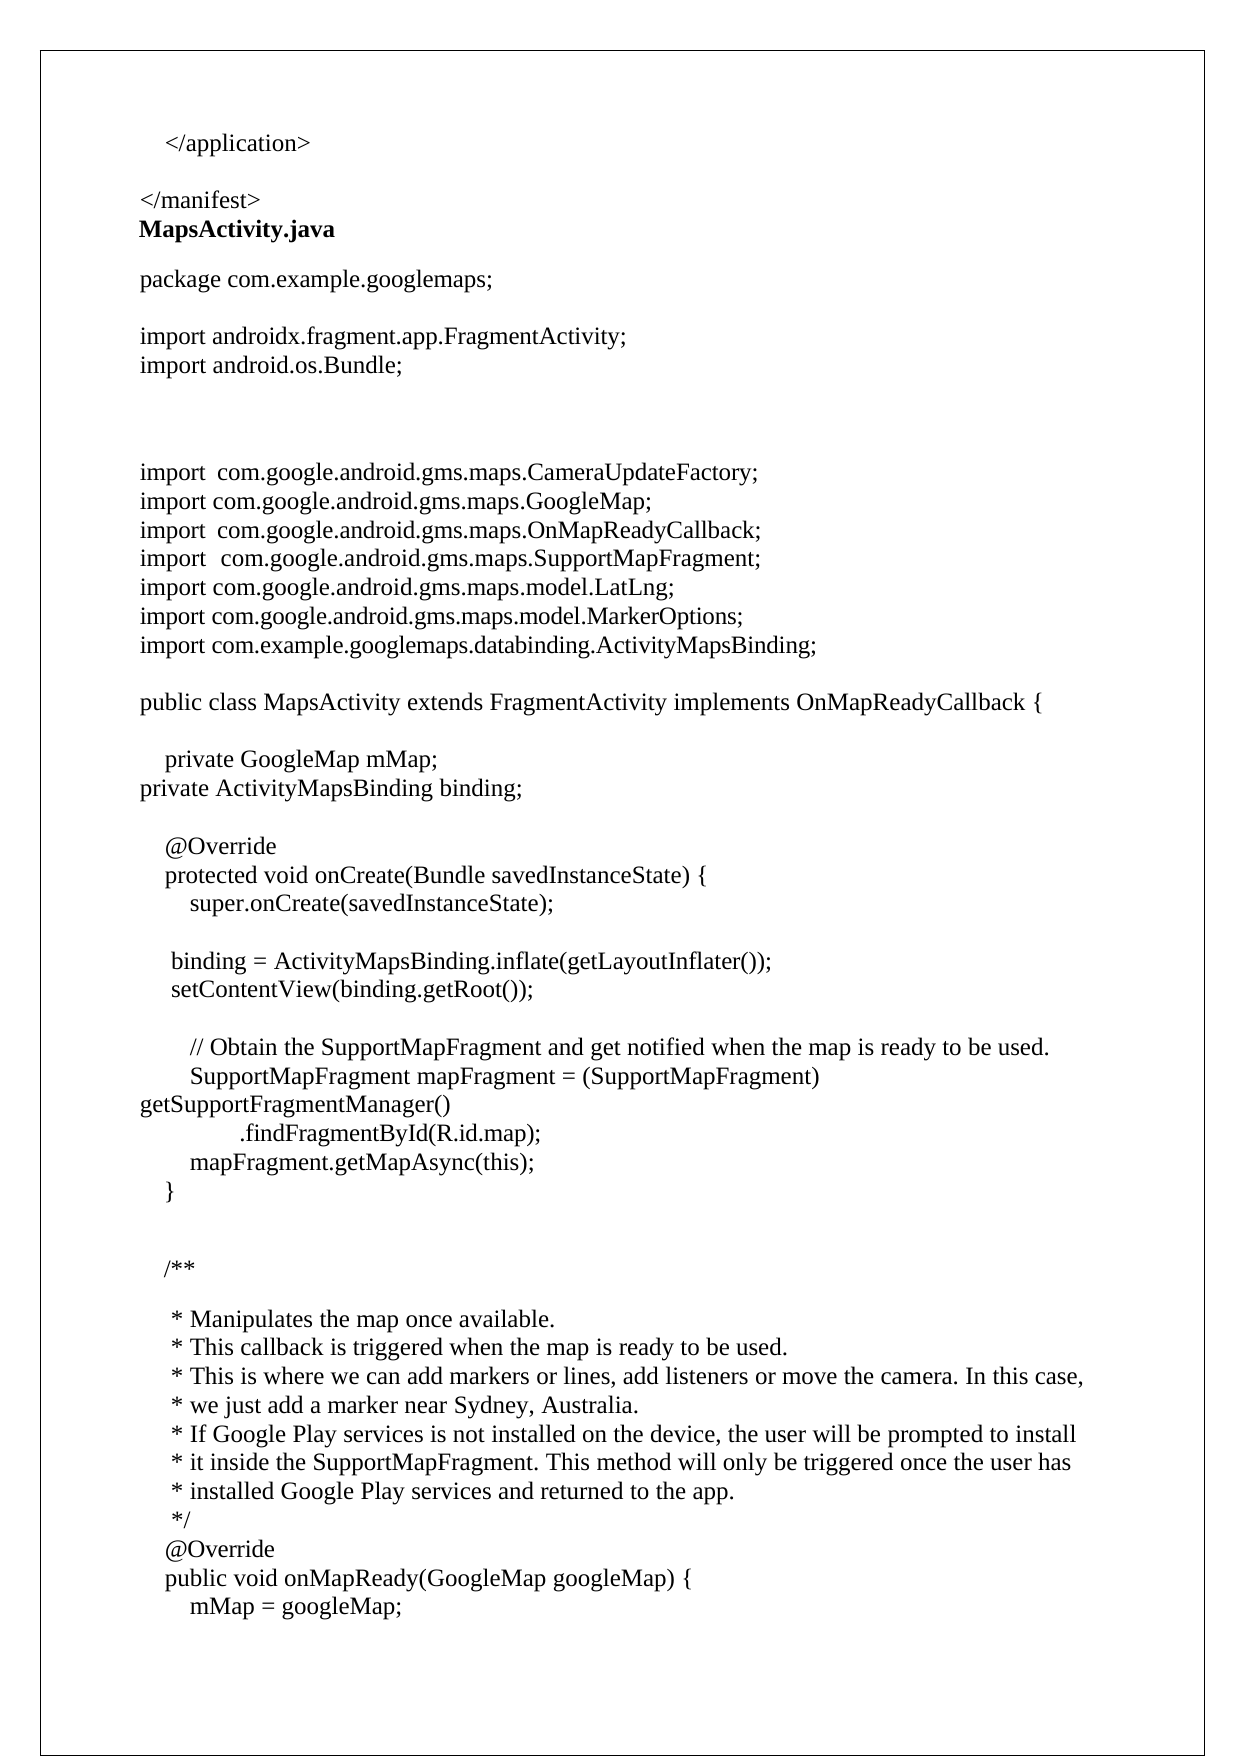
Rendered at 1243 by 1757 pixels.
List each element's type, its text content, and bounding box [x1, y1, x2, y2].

text </manifest> [139, 186, 1204, 214]
text binding = ActivityMapsBinding.inflate(getLayoutInflater()); setContentView(binding.getRoot()); [171, 946, 897, 1003]
list If Google Play services is not installed on the device, the user will be prompted to install [171, 1419, 1204, 1447]
text getSupportFragmentManager() [139, 1089, 1204, 1118]
text import androidx.fragment.app.FragmentActivity; import android.os.Bundle; [139, 321, 646, 379]
text @Override [164, 831, 1204, 860]
text public class MapsActivity extends FragmentActivity implements OnMapReadyCallback { private GoogleMap mMap; [139, 659, 1067, 773]
text /** [163, 1254, 1204, 1283]
text */ @Override [164, 1505, 277, 1563]
text .findFragmentById(R.id.map); mapFragment.getMapAsync(this); [189, 1118, 543, 1176]
list Manipulates the map once available. [171, 1304, 1204, 1332]
subtitle MapsActivity.java [138, 214, 1204, 243]
text import com.google.android.gms.maps.model.MarkerOptions; [139, 601, 1204, 630]
list This callback is triggered when the map is ready to be used. [171, 1332, 1204, 1361]
text package com.example.googlemaps; [139, 264, 1204, 293]
text public void onMapReady(GoogleMap googleMap) { mMap = googleMap; [164, 1563, 752, 1620]
text } [163, 1176, 1204, 1204]
list installed Google Play services and returned to the app. [171, 1476, 1204, 1505]
text protected void onCreate(Bundle savedInstanceState) { super.onCreate(savedInstanceState); [164, 860, 752, 917]
text import com.google.android.gms.maps.OnMapReadyCallback; import com.google.android.gms.maps.SupportMapFragment; import com.google.android.gms.maps.model.LatLng; [139, 515, 761, 601]
text import com.example.googlemaps.databinding.ActivityMapsBinding; [139, 630, 1204, 658]
text private ActivityMapsBinding binding; [139, 773, 1204, 802]
text </application> [164, 128, 1204, 157]
list This is where we can add markers or lines, add listeners or move the camera. In this case, [171, 1361, 1204, 1390]
text import com.google.android.gms.maps.CameraUpdateFactory; import com.google.android.gms.maps.GoogleMap; [139, 457, 758, 514]
list it inside the SupportMapFragment. This method will only be triggered once the user has [171, 1447, 1204, 1476]
list we just add a marker near Sydney, Australia. [171, 1390, 1204, 1419]
text // Obtain the SupportMapFragment and get notified when the map is ready to be used. SupportMapFragment mapFragment = (SupportMapFragment) [189, 1032, 1204, 1089]
